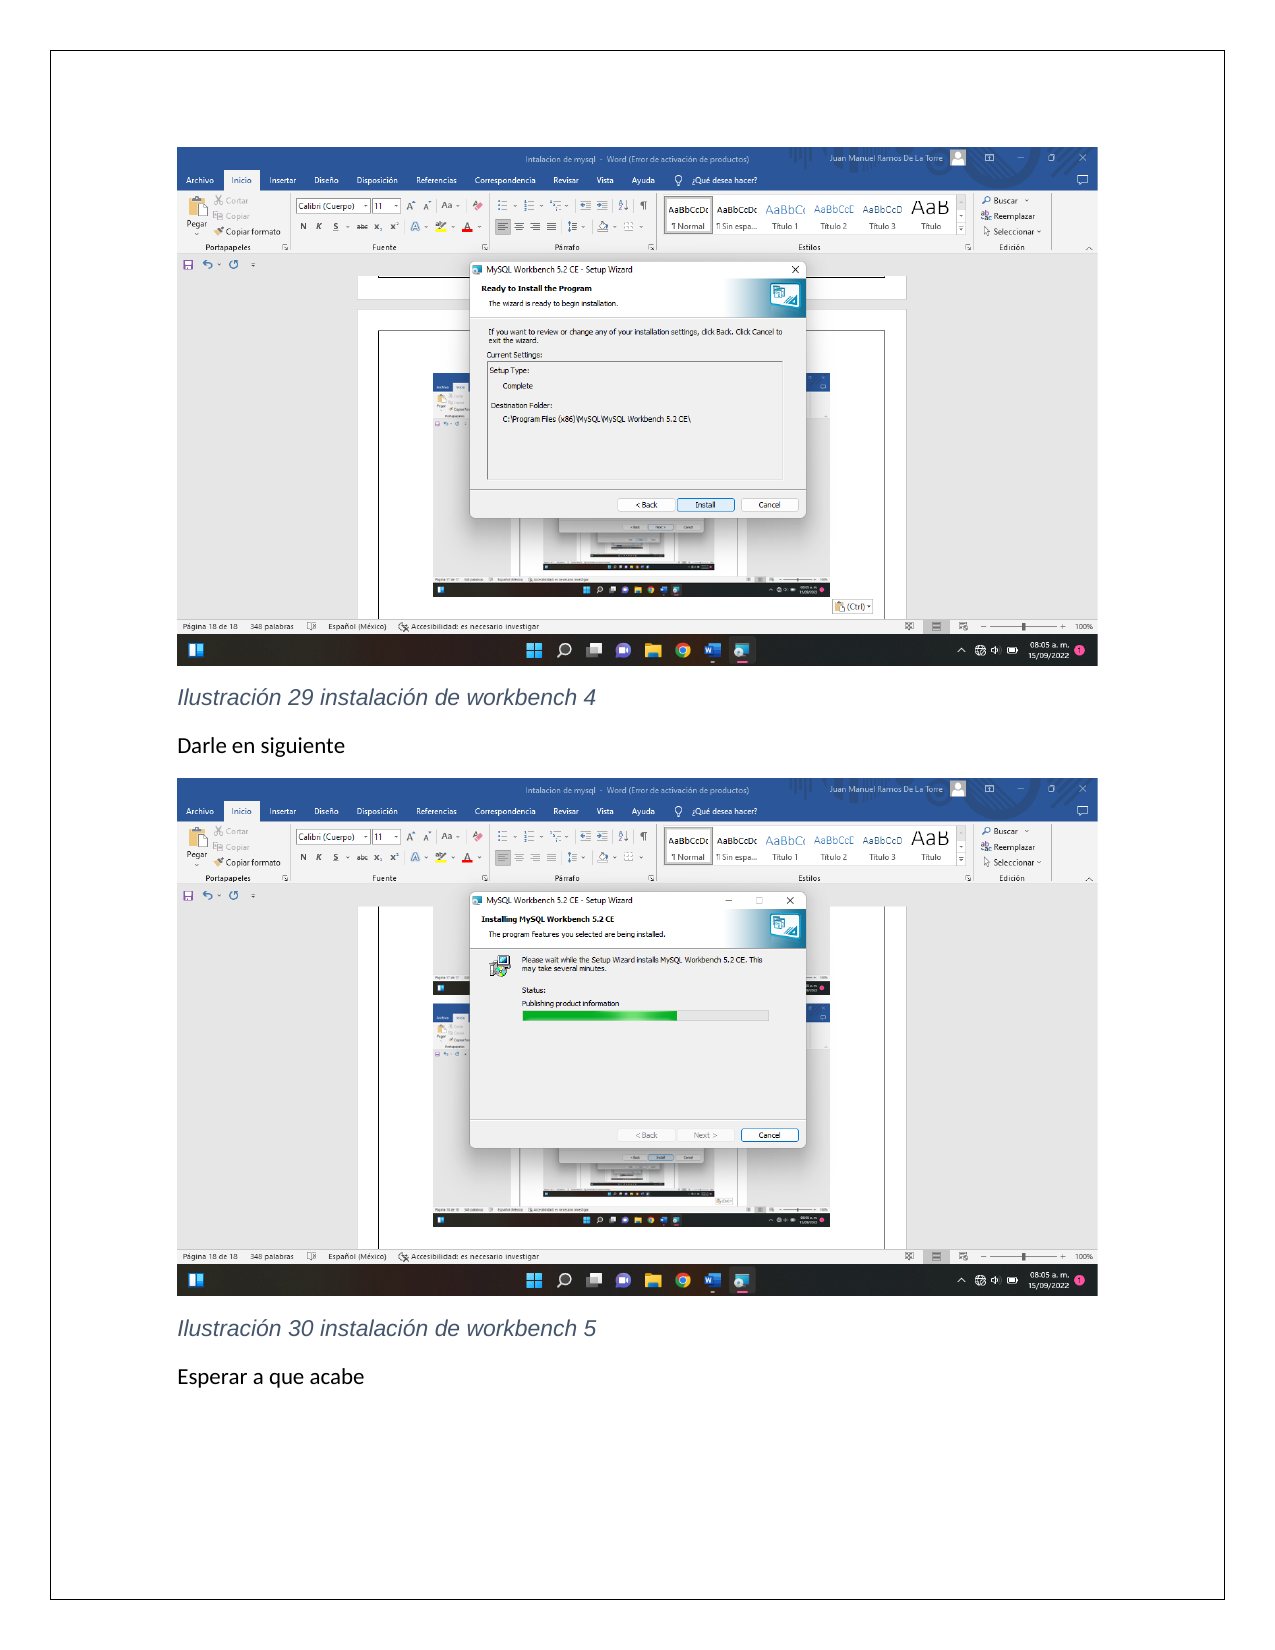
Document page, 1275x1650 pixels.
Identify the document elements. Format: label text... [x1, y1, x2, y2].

text Darle en siguiente [177, 731, 1098, 759]
text Ilustración 30 instalación de workbench 5 [177, 1314, 1098, 1341]
picture [177, 778, 1098, 1296]
text Ilustración 29 instalación de workbench 4 [177, 684, 1098, 710]
picture [177, 147, 1098, 666]
text Esperar a que acabe [177, 1362, 1098, 1390]
